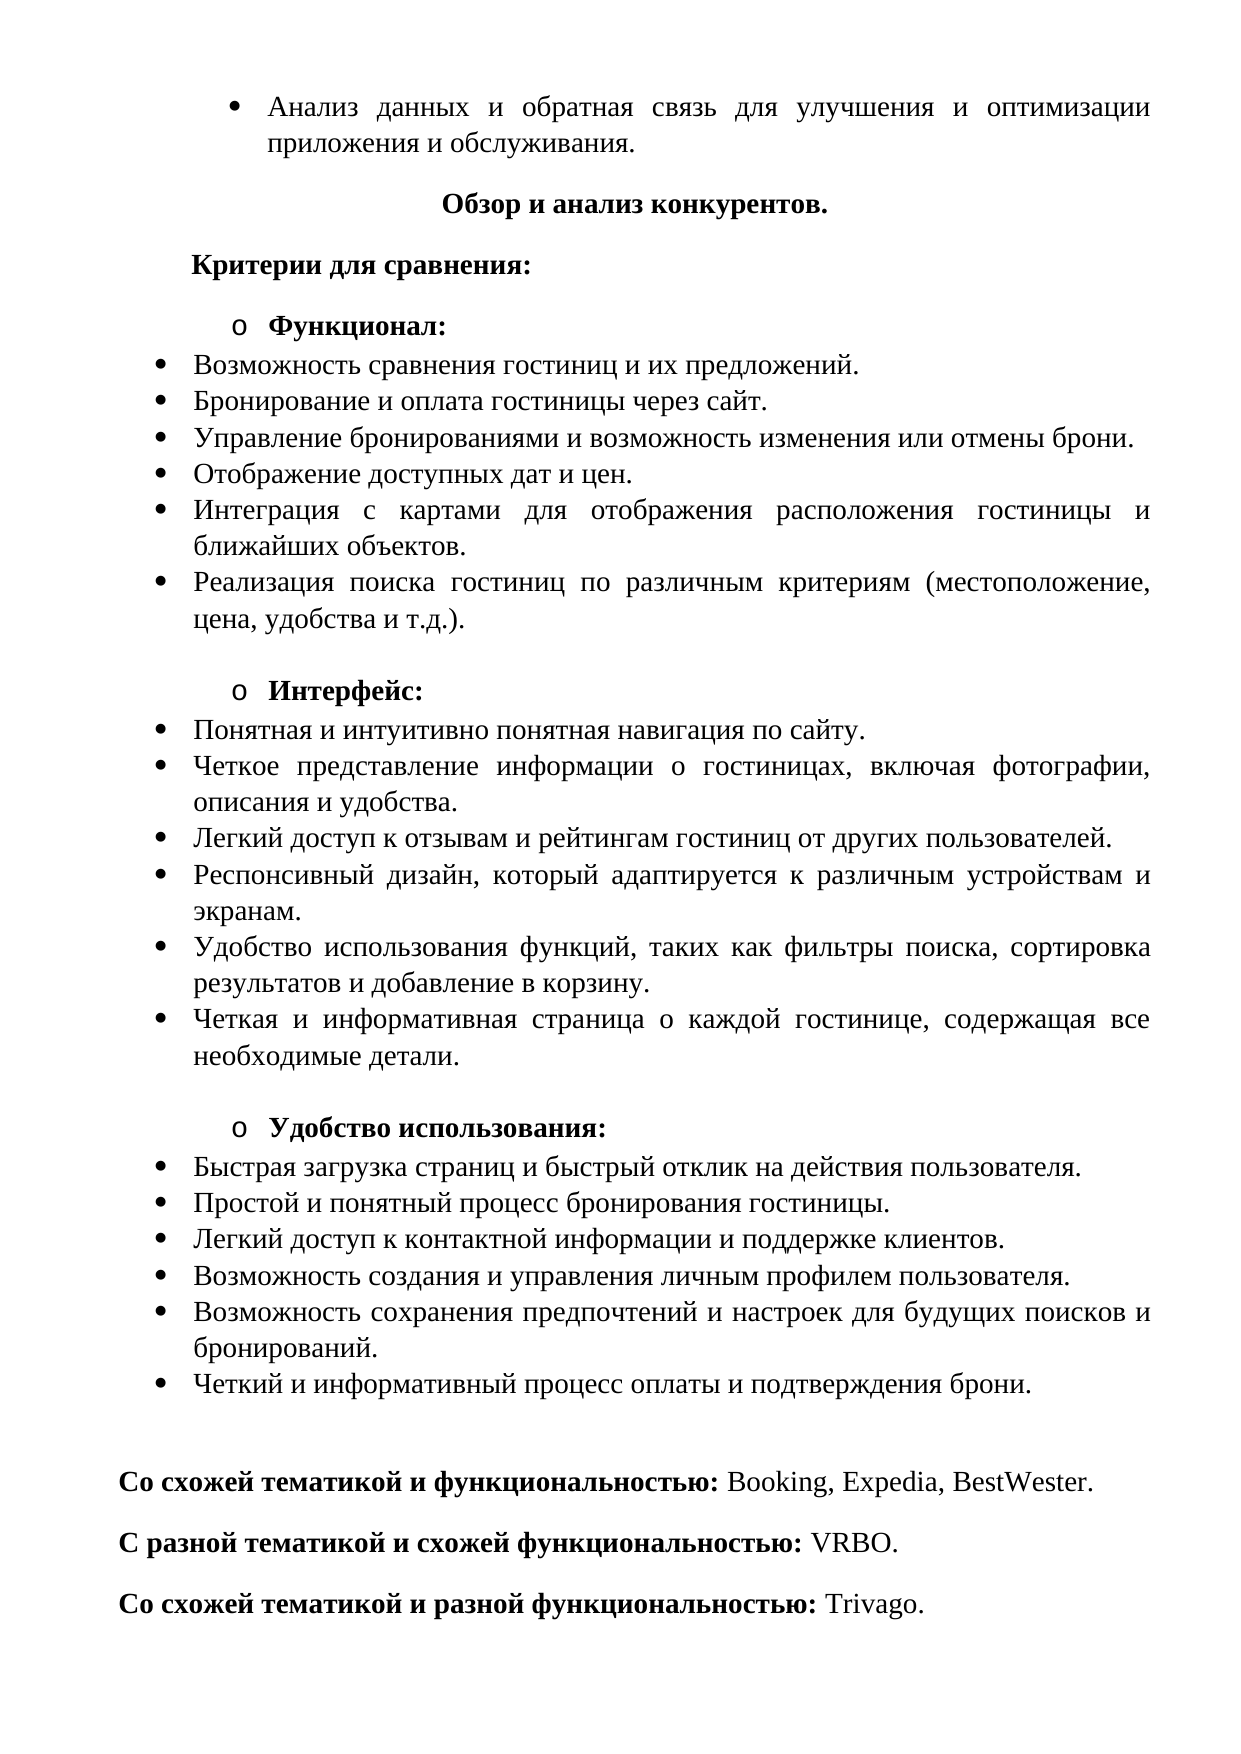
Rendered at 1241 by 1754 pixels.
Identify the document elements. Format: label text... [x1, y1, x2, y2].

list Бронирование и оплата гостиницы через сайт. [156, 383, 1152, 417]
text Со схожей тематикой и разной функциональностью: Trivago. [118, 1586, 1152, 1620]
list Возможность создания и управления личным профилем пользователя. [156, 1258, 1152, 1291]
list Легкий доступ к контактной информации и поддержке клиентов. [156, 1222, 1152, 1255]
list Функционал: [231, 308, 1152, 344]
list Возможность сохранения предпочтений и настроек для будущих поисков и бронирований. [156, 1294, 1152, 1364]
list Отображение доступных дат и цен. [156, 456, 1152, 489]
list Четкое представление информации о гостиницах, включая фотографии, описания и удобства. [156, 748, 1152, 818]
list Возможность сравнения гостиниц и их предложений. [156, 347, 1152, 381]
text Обзор и анализ конкурентов. [118, 186, 1152, 219]
list Легкий доступ к отзывам и рейтингам гостиниц от других пользователей. [156, 821, 1152, 854]
list Простой и понятный процесс бронирования гостиницы. [156, 1185, 1152, 1219]
text Критерии для сравнения: [118, 247, 1152, 281]
list Понятная и интуитивно понятная навигация по сайту. [156, 712, 1152, 746]
list Интерфейс: [231, 673, 1152, 709]
list Управление бронированиями и возможность изменения или отмены брони. [156, 420, 1152, 453]
list Интеграция с картами для отображения расположения гостиницы и ближайших объектов. [156, 492, 1152, 562]
list Четкая и информативная страница о каждой гостинице, содержащая все необходимые детали. [156, 1002, 1152, 1071]
list Быстрая загрузка страниц и быстрый отклик на действия пользователя. [156, 1149, 1152, 1183]
text Со схожей тематикой и функциональностью: Booking, Expedia, BestWester. [118, 1464, 1152, 1497]
list Реализация поиска гостиниц по различным критериям (местоположение, цена, удобства и т.д.). [156, 564, 1152, 634]
list Удобство использования: [231, 1110, 1152, 1146]
list Анализ данных и обратная связь для улучшения и оптимизации приложения и обслуживания. [229, 89, 1152, 158]
list Удобство использования функций, таких как фильтры поиска, сортировка результатов и добавление в корзину. [156, 929, 1152, 999]
text С разной тематикой и схожей функциональностью: VRBO. [118, 1525, 1152, 1558]
list Четкий и информативный процесс оплаты и подтверждения брони. [156, 1366, 1152, 1400]
list Респонсивный дизайн, который адаптируется к различным устройствам и экранам. [156, 857, 1152, 927]
